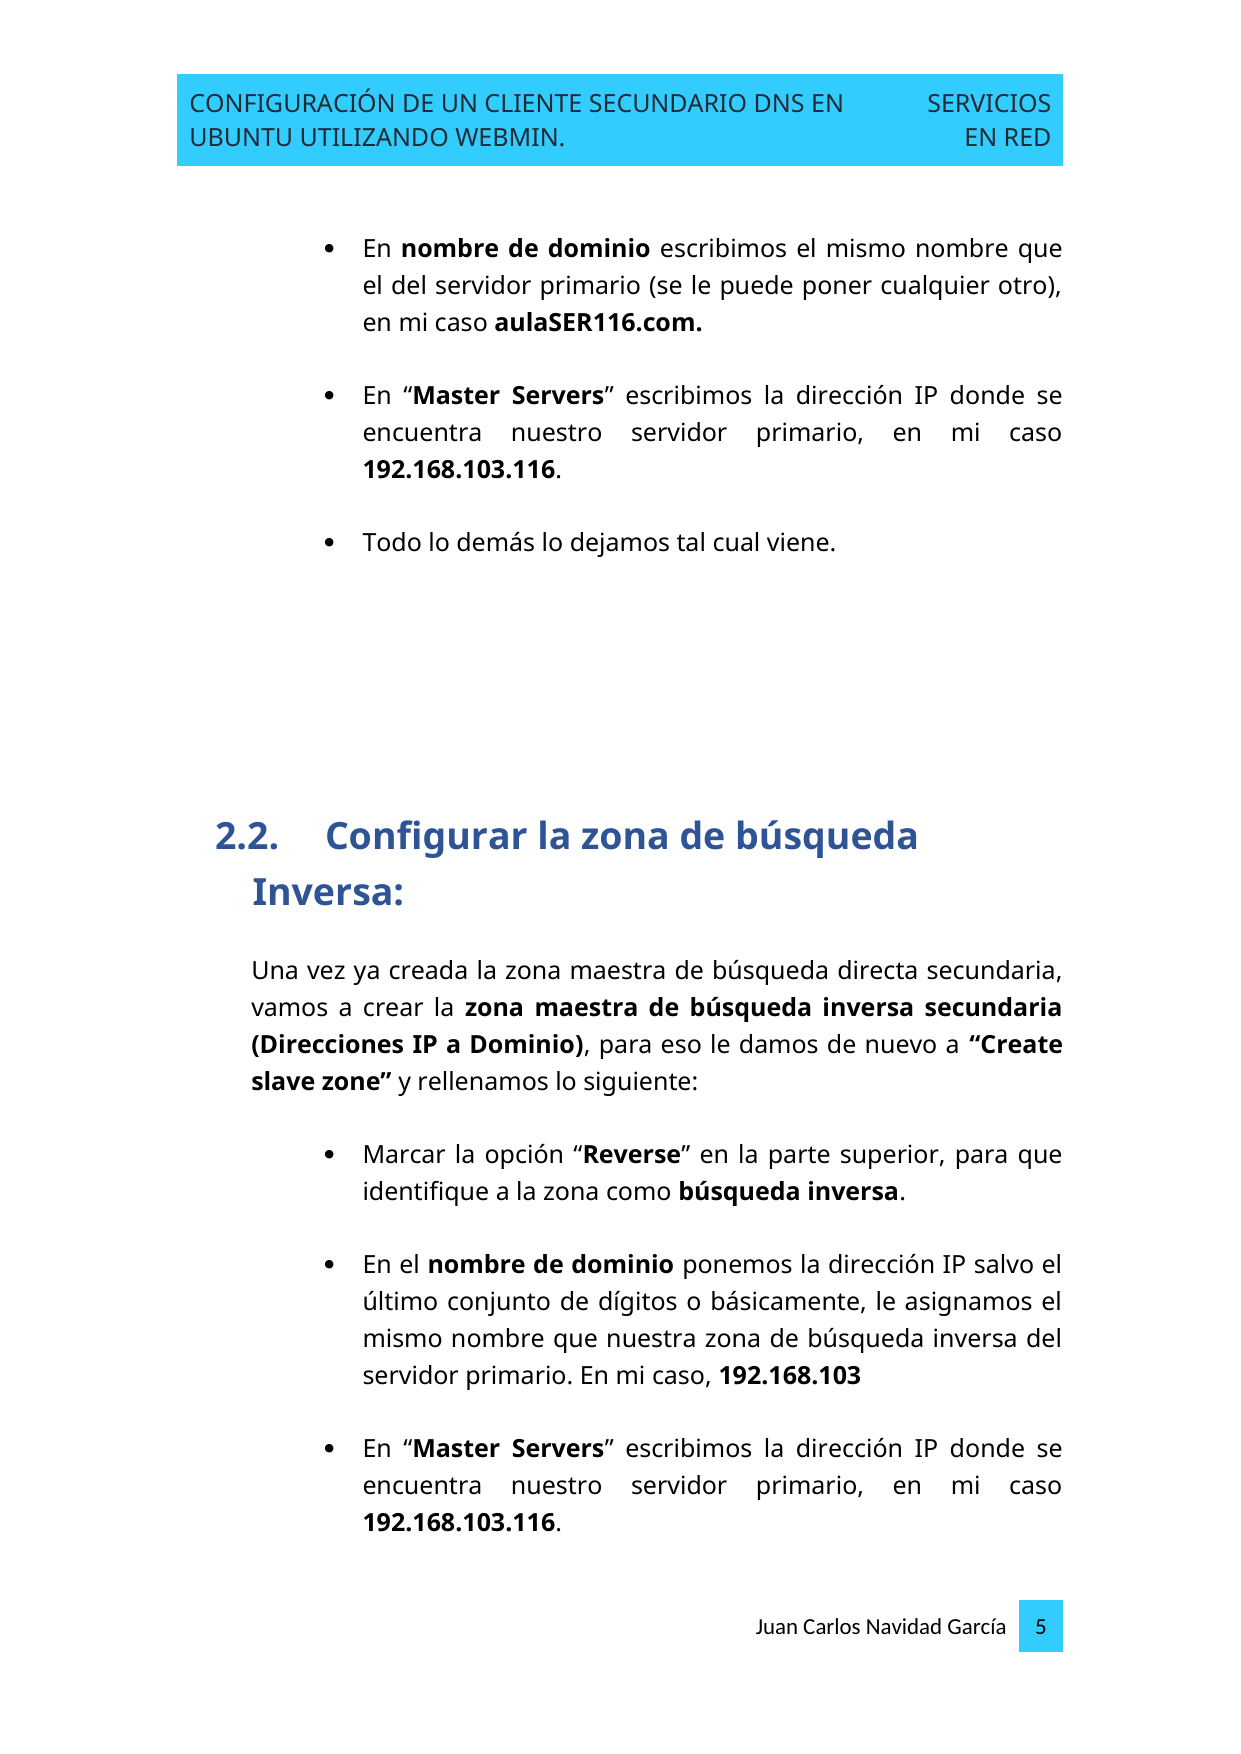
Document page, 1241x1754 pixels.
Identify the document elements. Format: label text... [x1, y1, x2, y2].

list En el nombre de dominio ponemos la dirección IP salvo el último conjunto de dígitos o básicamente, le asignamos el mismo nombre que nuestra zona de búsqueda inversa del servidor primario. En mi caso, 192.168.103 [325, 1247, 1063, 1391]
list Una vez ya creada la zona maestra de búsqueda directa secundaria, vamos a crear la zona maestra de búsqueda inversa secundaria (Direcciones IP a Dominio), para eso le damos de nuevo a “Create slave zone” y rellenamos lo siguiente: [251, 953, 1063, 1097]
list En “Master Servers” escribimos la dirección IP donde se encuentra nuestro servidor primario, en mi caso 192.168.103.116. [325, 378, 1063, 485]
subtitle Configurar la zona de búsqueda Inversa: [215, 810, 1063, 916]
list En nombre de dominio escribimos el mismo nombre que el del servidor primario (se le puede poner cualquier otro), en mi caso aulaSER116.com. [325, 231, 1063, 338]
list En “Master Servers” escribimos la dirección IP donde se encuentra nuestro servidor primario, en mi caso 192.168.103.116. [325, 1431, 1063, 1538]
list Marcar la opción “Reverse” en la parte superior, para que identifique a la zona como búsqueda inversa. [325, 1137, 1063, 1207]
list Todo lo demás lo dejamos tal cual viene. [325, 525, 1063, 559]
